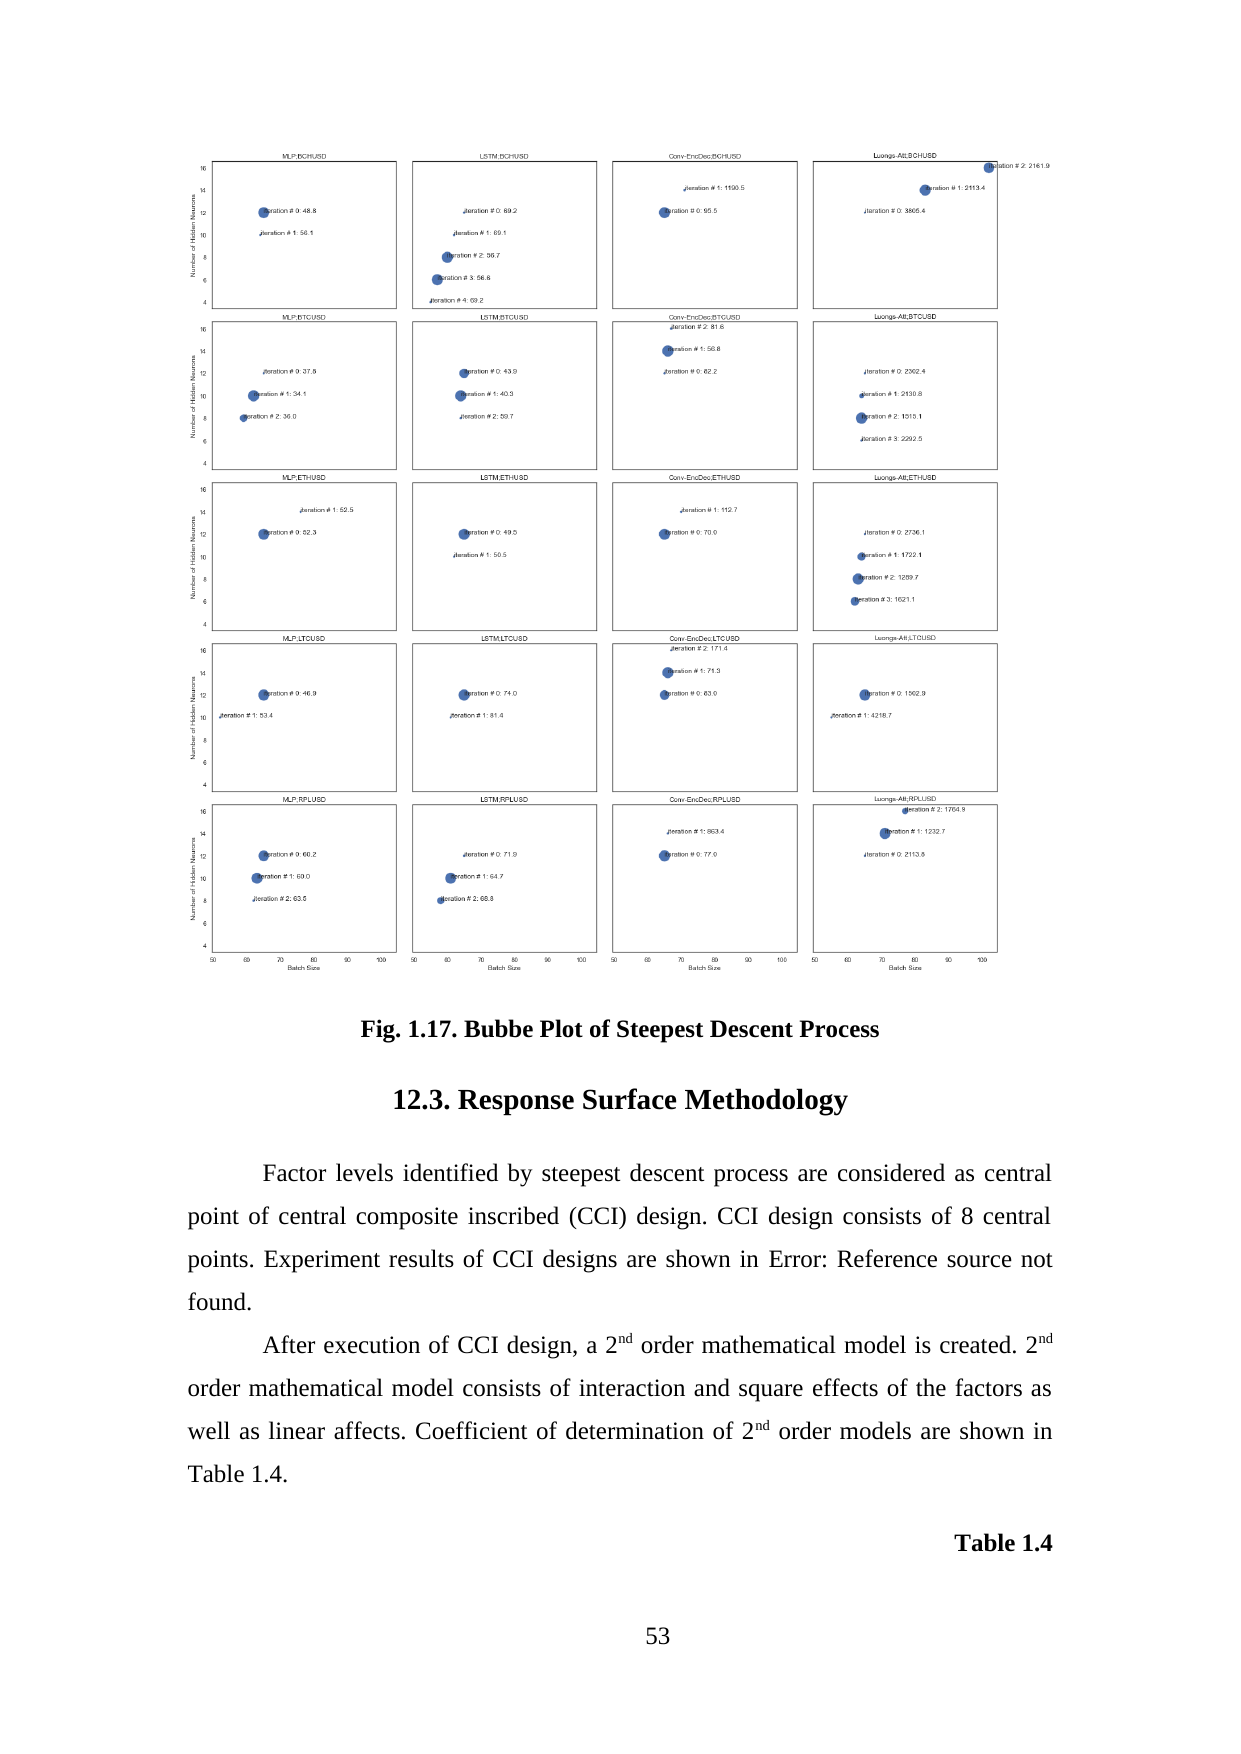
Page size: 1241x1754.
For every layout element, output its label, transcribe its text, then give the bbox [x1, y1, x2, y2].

text After execution of CCI design, a 2nd order mathematical model is created. 2nd order mathematical model consists of interaction and square effects of the factors as well as linear affects. Coefficient of determination of 2nd order models are shown in Table 1.4. [187, 1330, 1053, 1488]
subtitle Response Surface Methodology [187, 1082, 1053, 1116]
picture [187, 150, 1053, 975]
text Bubbe Plot of Steepest Descent Process [187, 1014, 1053, 1043]
